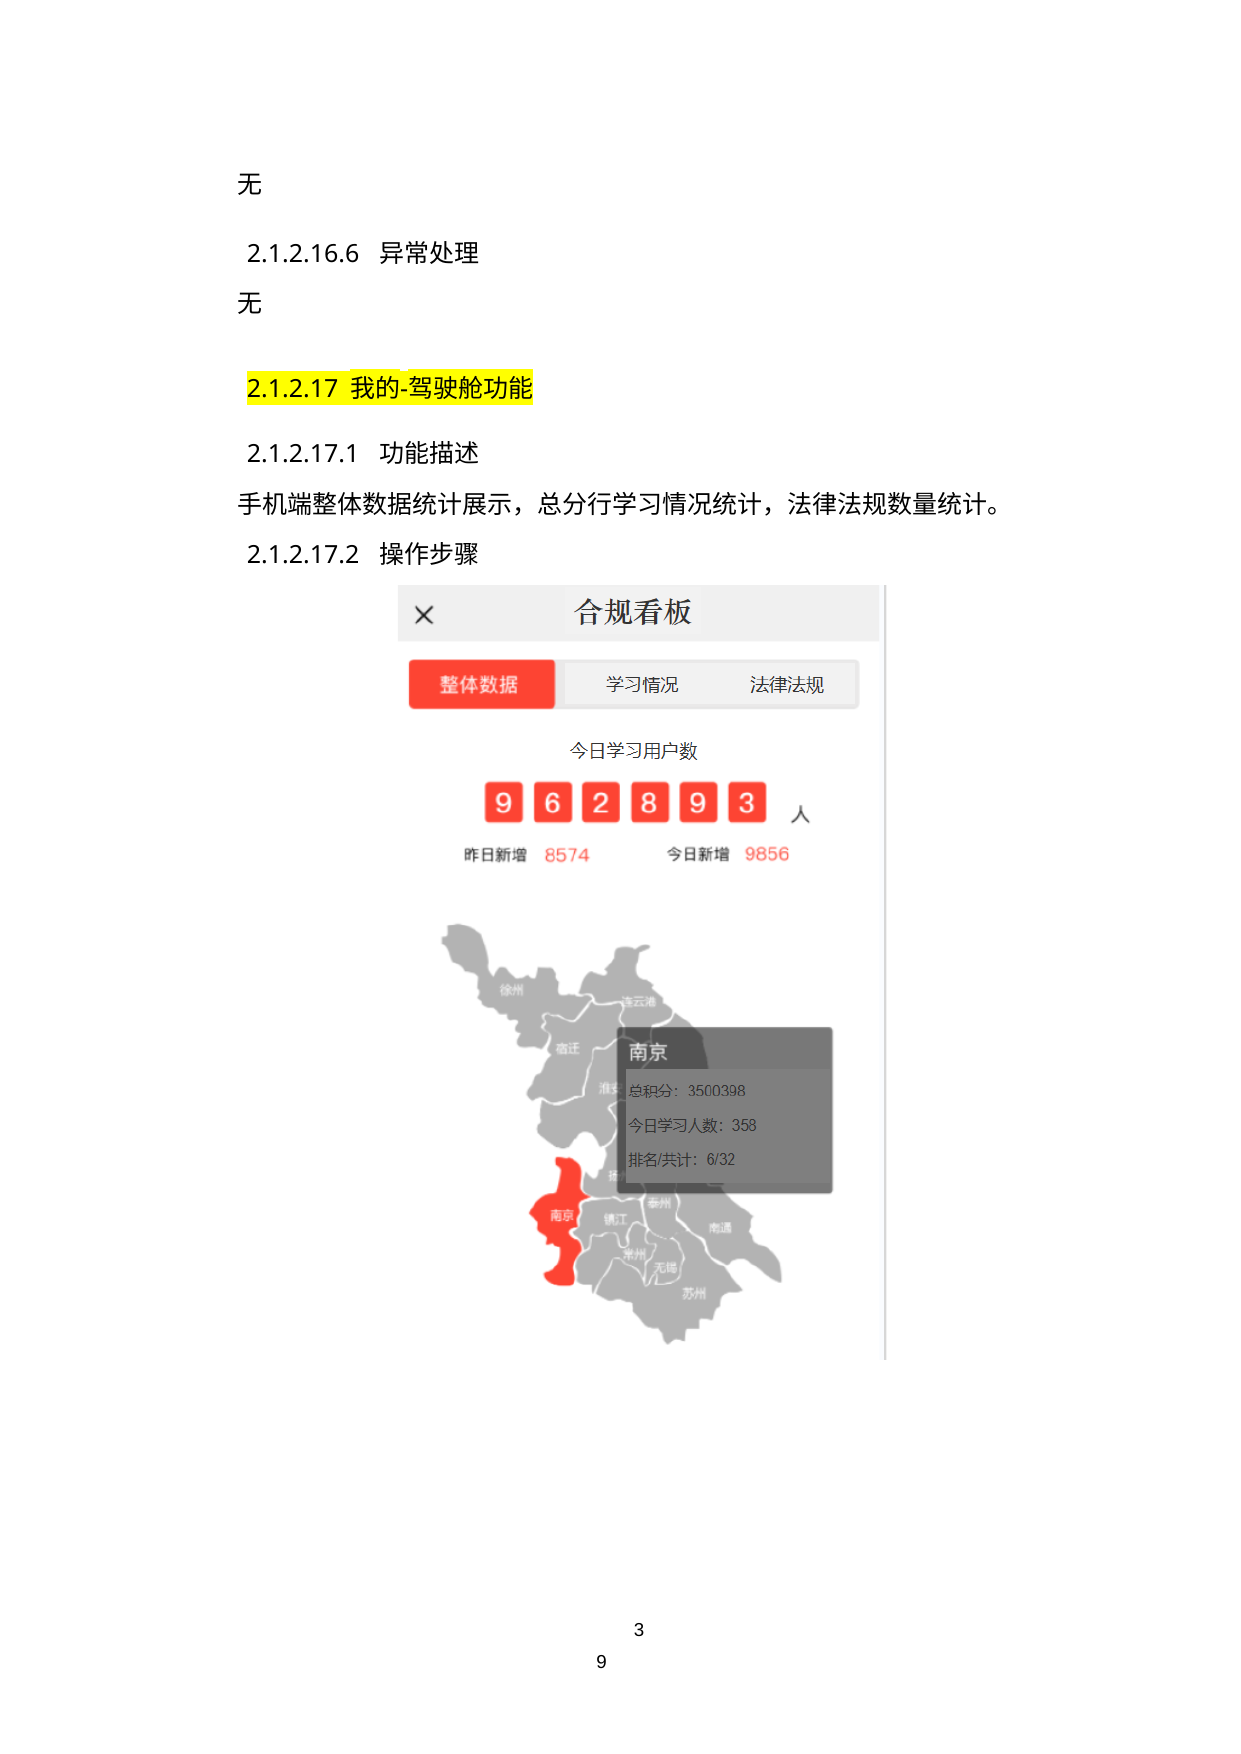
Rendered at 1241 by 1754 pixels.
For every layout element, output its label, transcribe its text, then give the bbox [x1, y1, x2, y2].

list 无 [187, 284, 1053, 320]
picture [397, 585, 887, 1360]
list 操作步骤 [187, 521, 1053, 586]
text 无 [187, 164, 1053, 201]
list 异常处理 [187, 219, 1053, 284]
list 功能描述 [187, 419, 1053, 484]
text 手机端整体数据统计展示，总分行学习情况统计，法律法规数量统计。 [187, 484, 1053, 521]
list 我的-驾驶舱功能 [247, 354, 1053, 419]
